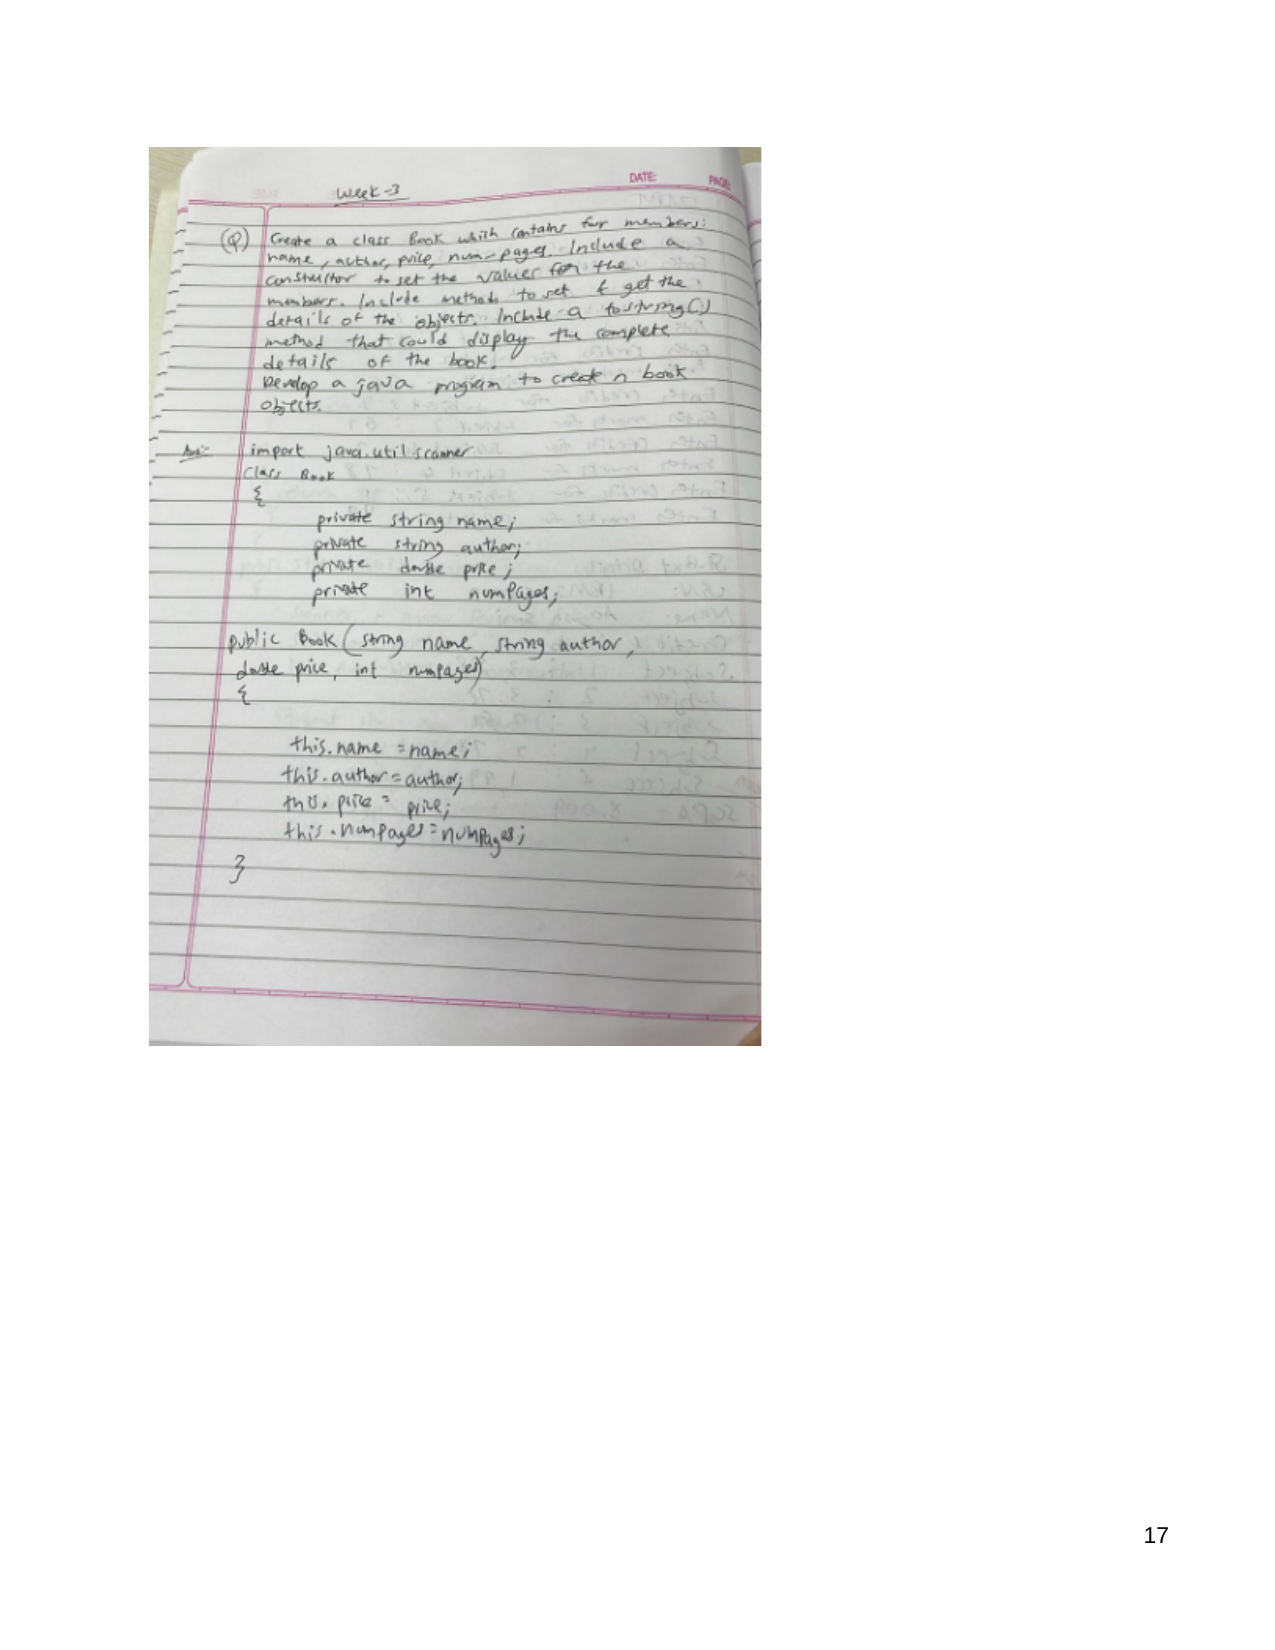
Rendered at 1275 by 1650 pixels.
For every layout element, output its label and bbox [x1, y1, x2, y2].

picture [148, 147, 762, 1046]
